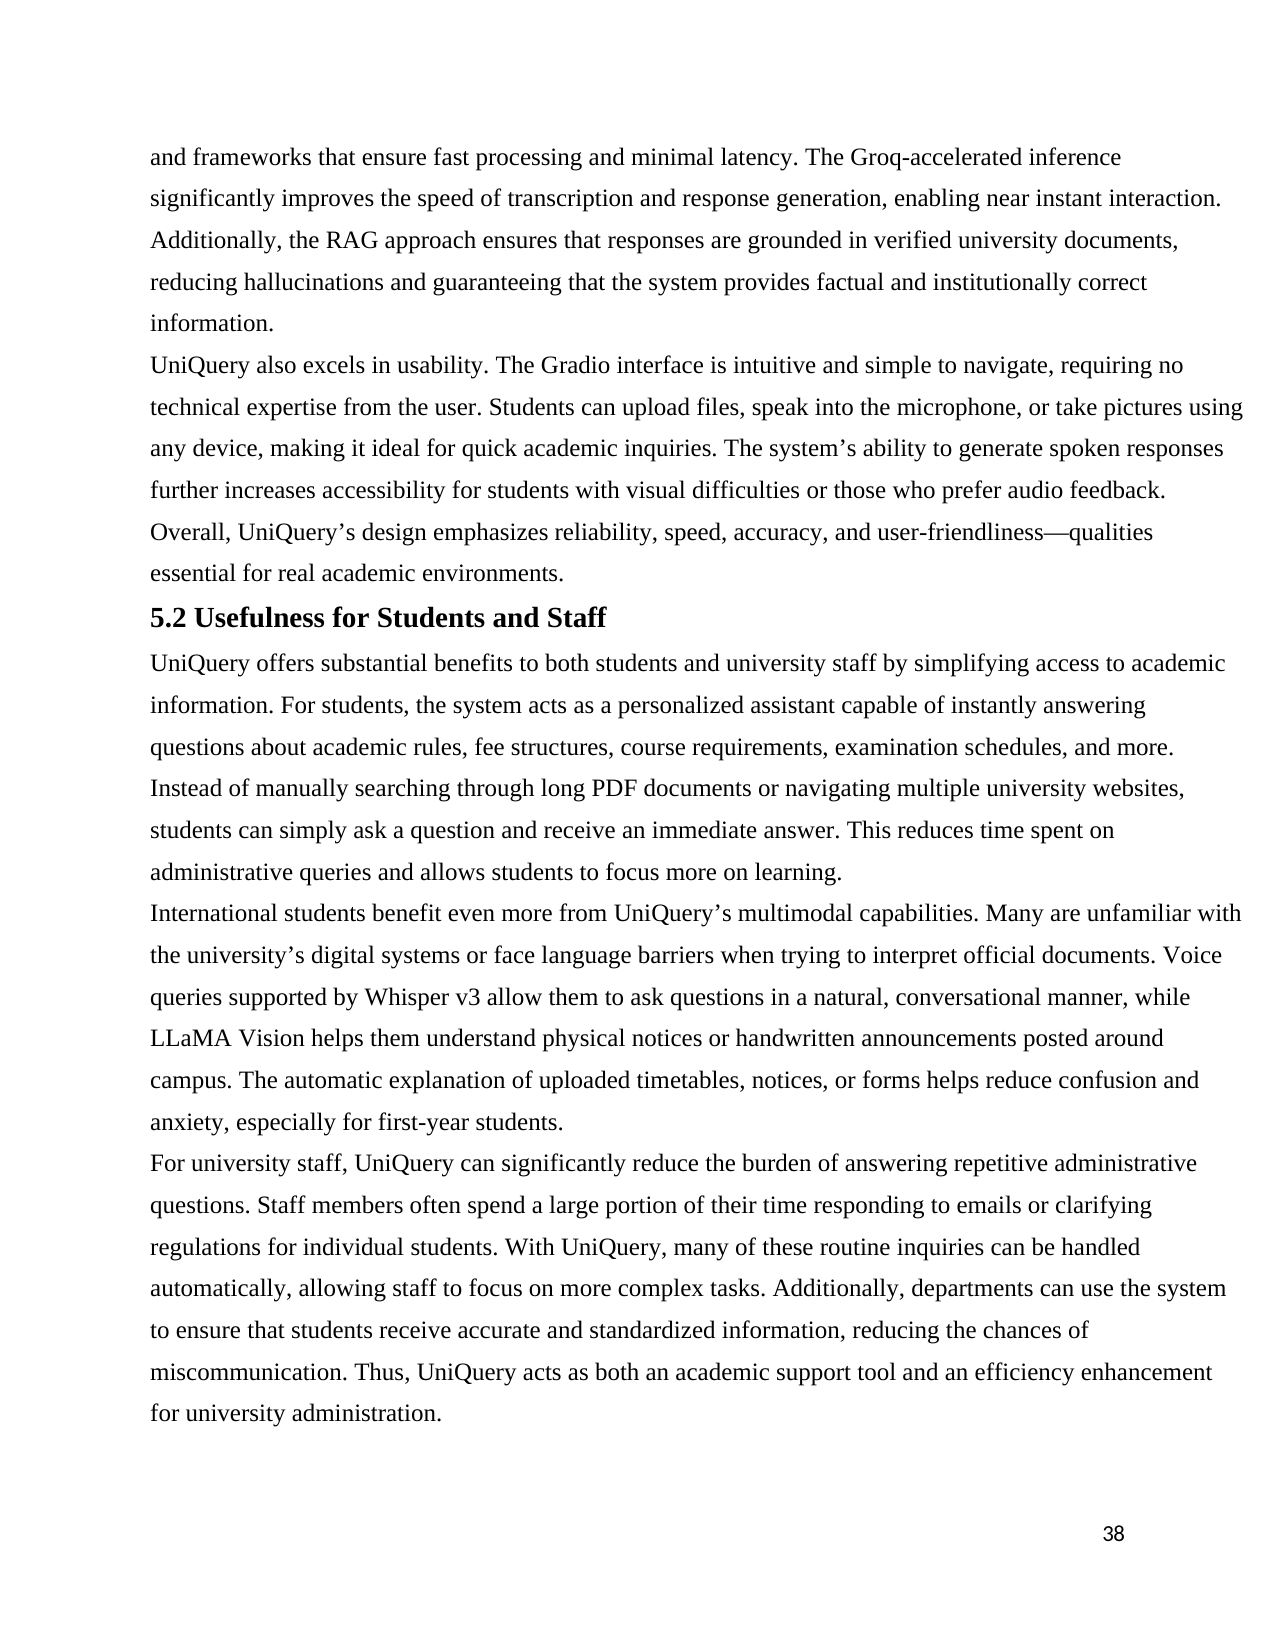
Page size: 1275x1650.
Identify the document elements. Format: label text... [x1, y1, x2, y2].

text For university staff, UniQuery can significantly reduce the burden of answering repetitive administrative questions. Staff members often spend a large portion of their time responding to emails or clarifying regulations for individual students. With UniQuery, many of these routine inquiries can be handled automatically, allowing staff to focus on more complex tasks. Additionally, departments can use the system to ensure that students receive accurate and standardized information, reducing the chances of miscommunication. Thus, UniQuery acts as both an academic support tool and an efficiency enhancement for university administration. [150, 1148, 1245, 1427]
text UniQuery offers substantial benefits to both students and university staff by simplifying access to academic information. For students, the system acts as a personalized assistant capable of instantly answering questions about academic rules, fee structures, course requirements, examination schedules, and more. Instead of manually searching through long PDF documents or navigating multiple university websites, students can simply ask a question and receive an immediate answer. This reduces time spent on administrative queries and allows students to focus more on learning. [150, 648, 1245, 886]
text International students benefit even more from UniQuery’s multimodal capabilities. Many are unfamiliar with the university’s digital systems or face language barriers when trying to interpret official documents. Voice queries supported by Whisper v3 allow them to ask questions in a natural, conversational manner, while LLaMA Vision helps them understand physical notices or handwritten announcements posted around campus. The automatic explanation of uploaded timetables, notices, or forms helps reduce confusion and anxiety, especially for first-year students. [150, 898, 1245, 1136]
text 5.2 Usefulness for Students and Staff [150, 600, 1245, 633]
text UniQuery also excels in usability. The Gradio interface is intuitive and simple to navigate, requiring no technical expertise from the user. Students can upload files, speak into the microphone, or take pictures using any device, making it ideal for quick academic inquiries. The system’s ability to generate spoken responses further increases accessibility for students with visual difficulties or those who prefer audio feedback. Overall, UniQuery’s design emphasizes reliability, speed, accuracy, and user-friendliness—qualities essential for real academic environments. [150, 350, 1245, 587]
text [150, 142, 1245, 337]
